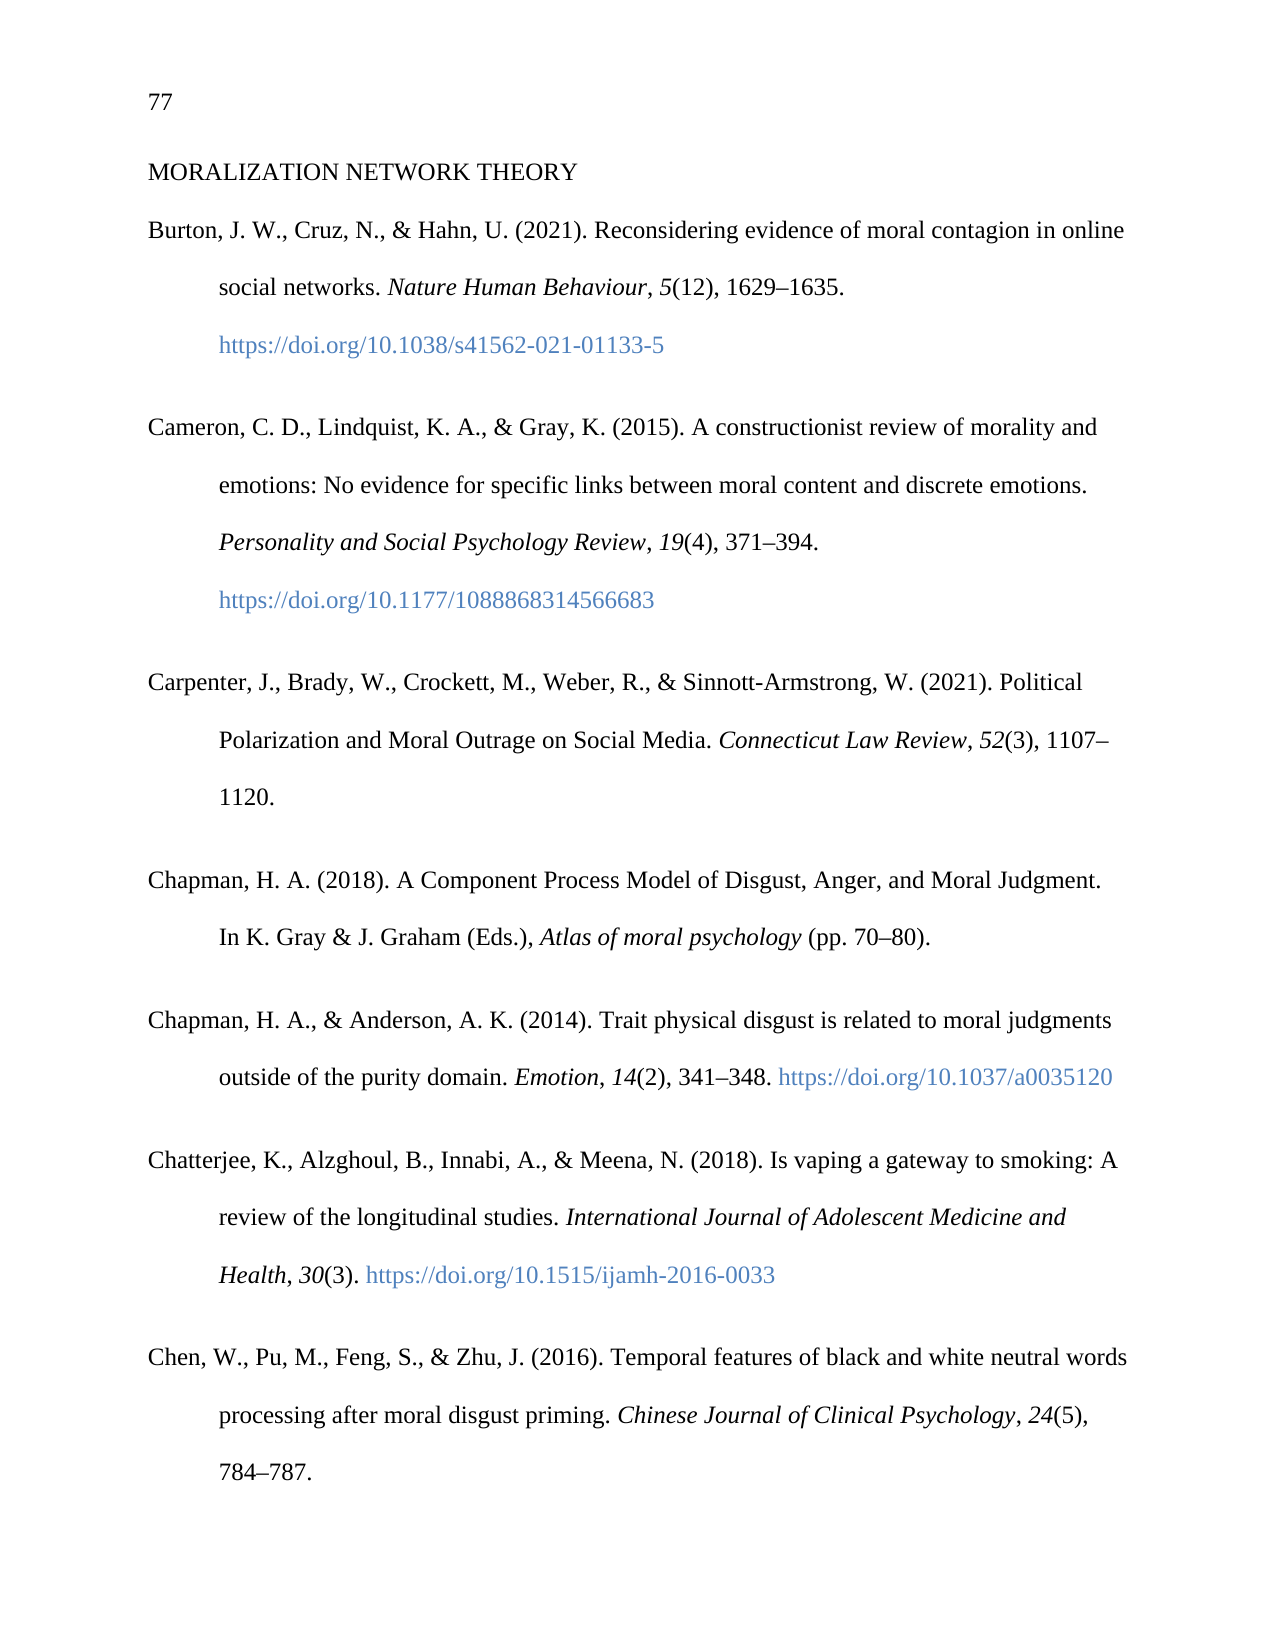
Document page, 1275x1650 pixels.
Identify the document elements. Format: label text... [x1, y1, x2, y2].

text Chapman, H. A., & Anderson, A. K. (2014). Trait physical disgust is related to moral judgments outside of the purity domain. Emotion, 14(2), 341–348. https://doi.org/10.1037/a0035120 [148, 1005, 1127, 1091]
text Cameron, C. D., Lindquist, K. A., & Gray, K. (2015). A constructionist review of morality and emotions: No evidence for specific links between moral content and discrete emotions. Personality and Social Psychology Review, 19(4), 371–394. https://doi.org/10.1177/1088868314566683 [148, 412, 1127, 614]
text Chen, W., Pu, M., Feng, S., & Zhu, J. (2016). Temporal features of black and white neutral words processing after moral disgust priming. Chinese Journal of Clinical Psychology, 24(5), 784–787. [148, 1342, 1127, 1486]
text Carpenter, J., Brady, W., Crockett, M., Weber, R., & Sinnott-Armstrong, W. (2021). Political Polarization and Moral Outrage on Social Media. Connecticut Law Review, 52(3), 1107–1120. [148, 667, 1127, 811]
text Chatterjee, K., Alzghoul, B., Innabi, A., & Meena, N. (2018). Is vaping a gateway to smoking: A review of the longitudinal studies. International Journal of Adolescent Medicine and Health, 30(3). https://doi.org/10.1515/ijamh-2016-0033 [148, 1145, 1127, 1289]
text Chapman, H. A. (2018). A Component Process Model of Disgust, Anger, and Moral Judgment. In K. Gray & J. Graham (Eds.), Atlas of moral psychology (pp. 70–80). [148, 865, 1127, 951]
text Burton, J. W., Cruz, N., & Hahn, U. (2021). Reconsidering evidence of moral contagion in online social networks. Nature Human Behaviour, 5(12), 1629–1635. https://doi.org/10.1038/s41562-021-01133-5 [148, 215, 1127, 359]
